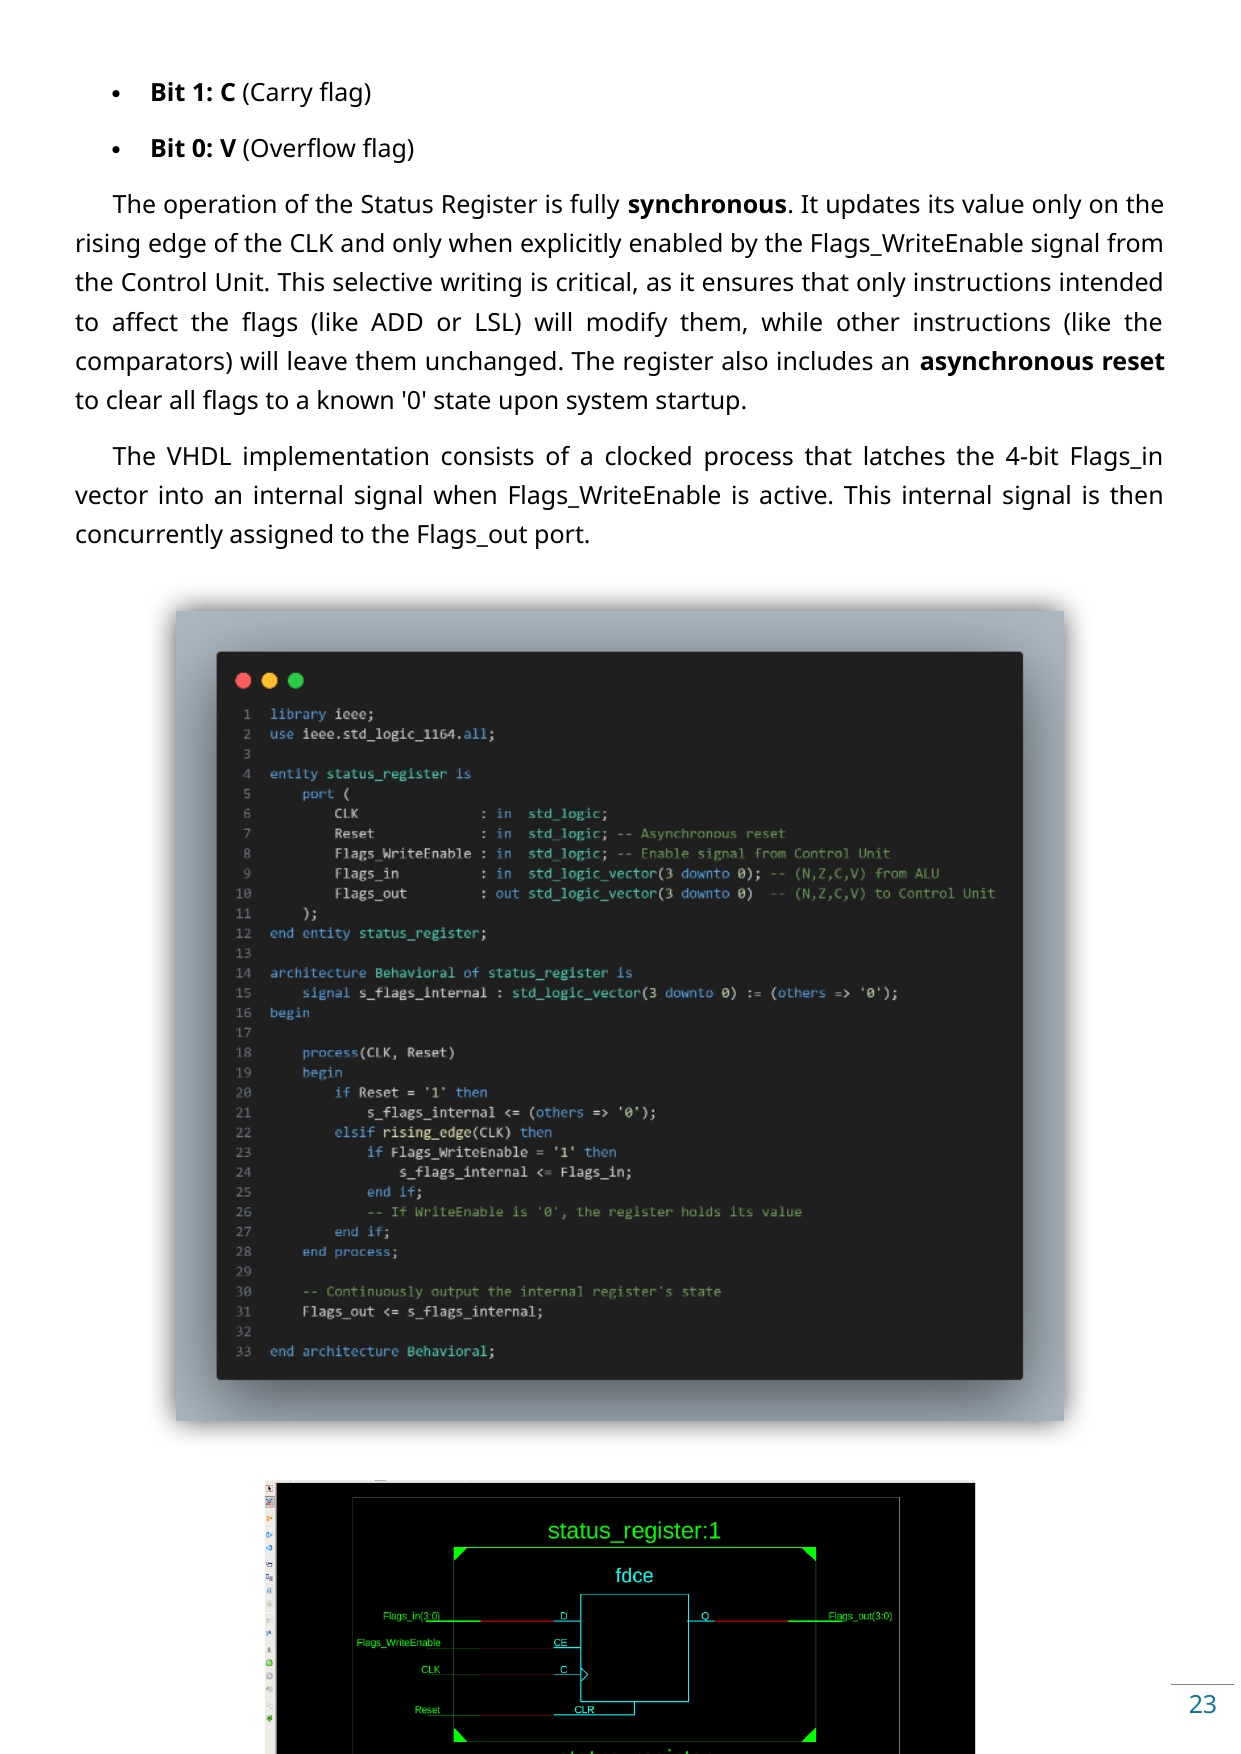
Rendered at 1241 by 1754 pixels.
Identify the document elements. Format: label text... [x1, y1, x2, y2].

text The VHDL implementation consists of a clocked process that latches the 4-bit Flags_in vector into an internal signal when Flags_WriteEnable is active. This internal signal is then concurrently assigned to the Flags_out port. [75, 438, 1165, 551]
list Bit 0: V (Overflow flag) [75, 131, 1165, 165]
list Bit 1: C (Carry flag) [75, 75, 1165, 109]
picture [176, 611, 1064, 1421]
picture [264, 1480, 976, 1754]
text The operation of the Status Register is fully synchronous. It updates its value only on the rising edge of the CLK and only when explicitly enabled by the Flags_WriteEnable signal from the Control Unit. This selective writing is critical, as it ensures that only instructions intended to affect the flags (like ADD or LSL) will modify them, while other instructions (like the comparators) will leave them unchanged. The register also includes an asynchronous reset to clear all flags to a known '0' state upon system startup. [75, 187, 1165, 417]
